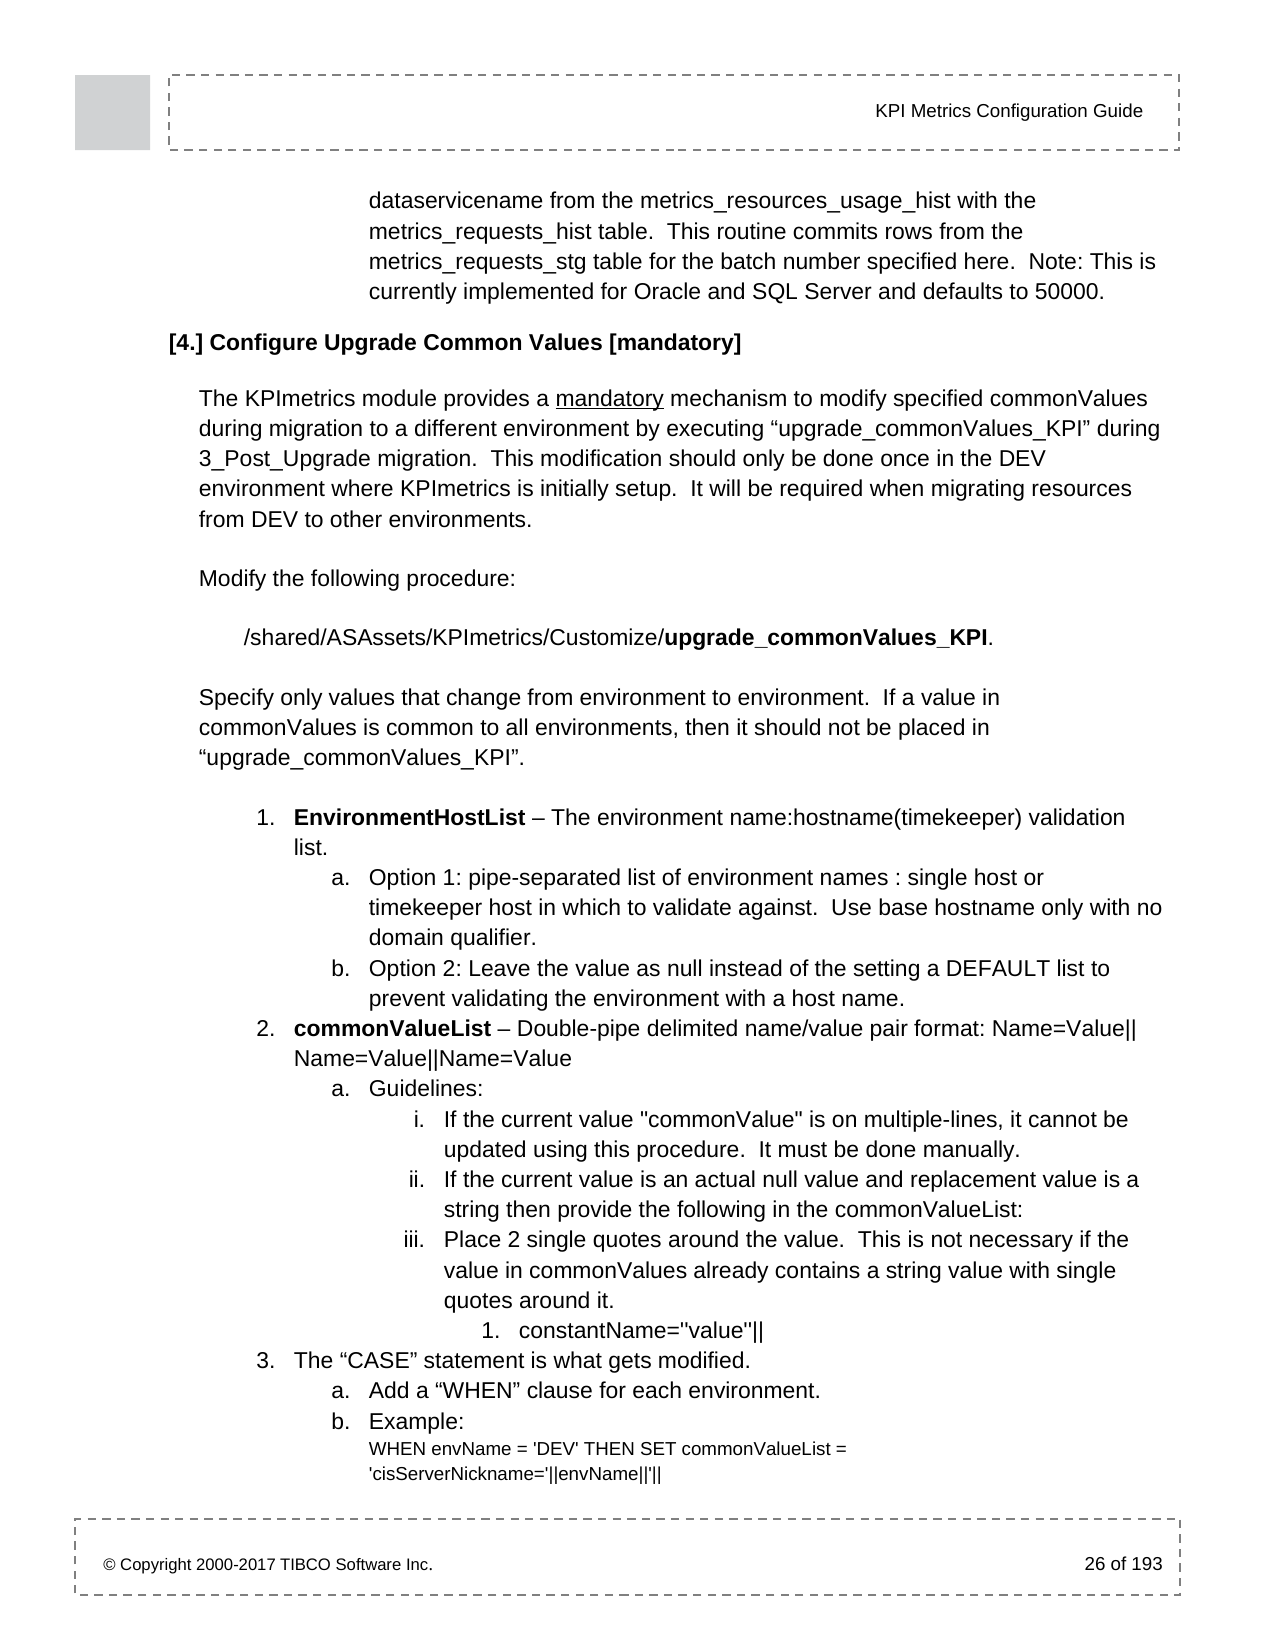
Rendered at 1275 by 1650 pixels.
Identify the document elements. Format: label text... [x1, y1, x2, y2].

text 'cisServerNickname='||envName||'|| [369, 1463, 1162, 1484]
list commonValueList – Double-pipe delimited name/value pair format: Name=Value||Name=Value||Name=Value [256, 1015, 1162, 1071]
text The KPImetrics module provides a mandatory mechanism to modify specified commonValues during migration to a different environment by executing “upgrade_commonValues_KPI” during 3_Post_Upgrade migration. This modification should only be done once in the DEV environment where KPImetrics is initially setup. It will be required when migrating resources from DEV to other environments. [199, 385, 1162, 532]
text WHEN envName = 'DEV' THEN SET commonValueList = [369, 1438, 1162, 1459]
list Guidelines: [331, 1075, 1162, 1102]
list If the current value is an actual null value and replacement value is a string then provide the following in the commonValueList: [425, 1166, 1162, 1222]
subtitle [4.] Configure Upgrade Common Values [mandatory] [169, 329, 1162, 356]
list Option 2: Leave the value as null instead of the setting a DEFAULT list to prevent validating the environment with a host name. [331, 954, 1162, 1011]
list Add a “WHEN” clause for each environment. [331, 1377, 1162, 1404]
text Modify the following procedure: [199, 565, 1162, 591]
text Specify only values that change from environment to environment. If a value in commonValues is common to all environments, then it should not be placed in “upgrade_commonValues_KPI”. [199, 684, 1162, 770]
list Option 1: pipe-separated list of environment names : single host or timekeeper host in which to validate against. Use base hostname only with no domain qualifier. [331, 864, 1162, 951]
list EnvironmentHostList – The environment name:hostname(timekeeper) validation list. [256, 803, 1162, 860]
list constantName=''value''|| [481, 1317, 1162, 1343]
list Place 2 single quotes around the value. This is not necessary if the value in commonValues already contains a string value with single quotes around it. [425, 1226, 1162, 1313]
text /shared/ASAssets/KPImetrics/Customize/upgrade_commonValues_KPI. [244, 624, 1162, 651]
list The “CASE” statement is what gets modified. [256, 1347, 1162, 1373]
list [331, 187, 1162, 304]
list If the current value "commonValue" is on multiple-lines, it cannot be updated using this procedure. It must be done manually. [425, 1106, 1162, 1162]
list Example: [331, 1408, 1162, 1434]
